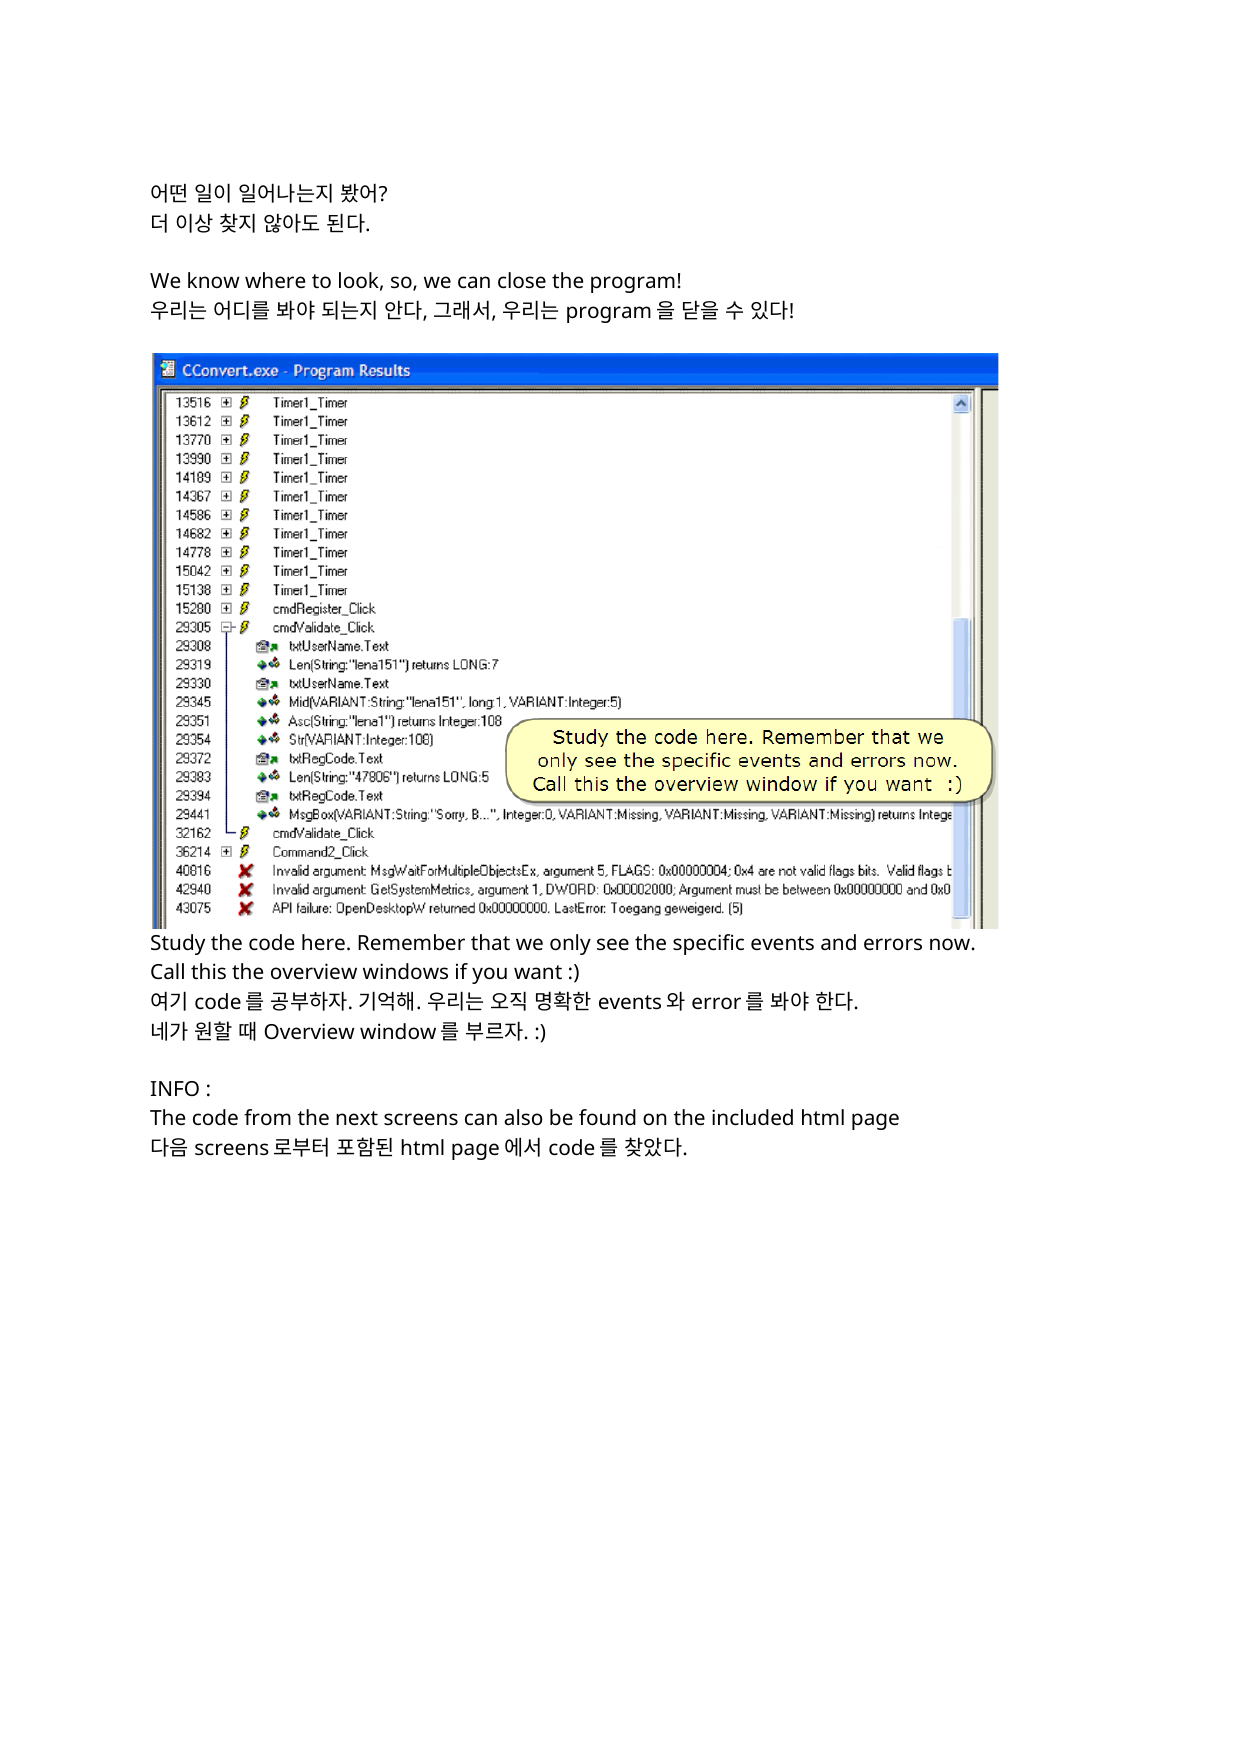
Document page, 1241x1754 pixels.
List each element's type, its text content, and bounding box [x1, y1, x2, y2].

text 더 이상 찾지 않아도 된다. [150, 207, 1090, 238]
text The code from the next screens can also be found on the included html page [150, 1103, 1090, 1131]
text 여기 code를 공부하자. 기억해. 우리는 오직 명확한 events와 error를 봐야 한다. [150, 985, 1090, 1016]
text Study the code here. Remember that we only see the specific events and errors now. [150, 928, 1090, 957]
text We know where to look, so, we can close the program! [150, 266, 1090, 295]
text 네가 원할 때 Overview window를 부르자. :) [150, 1016, 1090, 1046]
text 다음 screens로부터 포함된 html page에서 code를 찾았다. [150, 1131, 1090, 1162]
text 어떤 일이 일어나는지 봤어? [150, 177, 1090, 207]
picture [150, 353, 999, 929]
text Call this the overview windows if you want :) [150, 957, 1090, 985]
text 우리는 어디를 봐야 되는지 안다, 그래서, 우리는 program을 닫을 수 있다! [150, 295, 1090, 325]
text INFO : [150, 1074, 1090, 1103]
